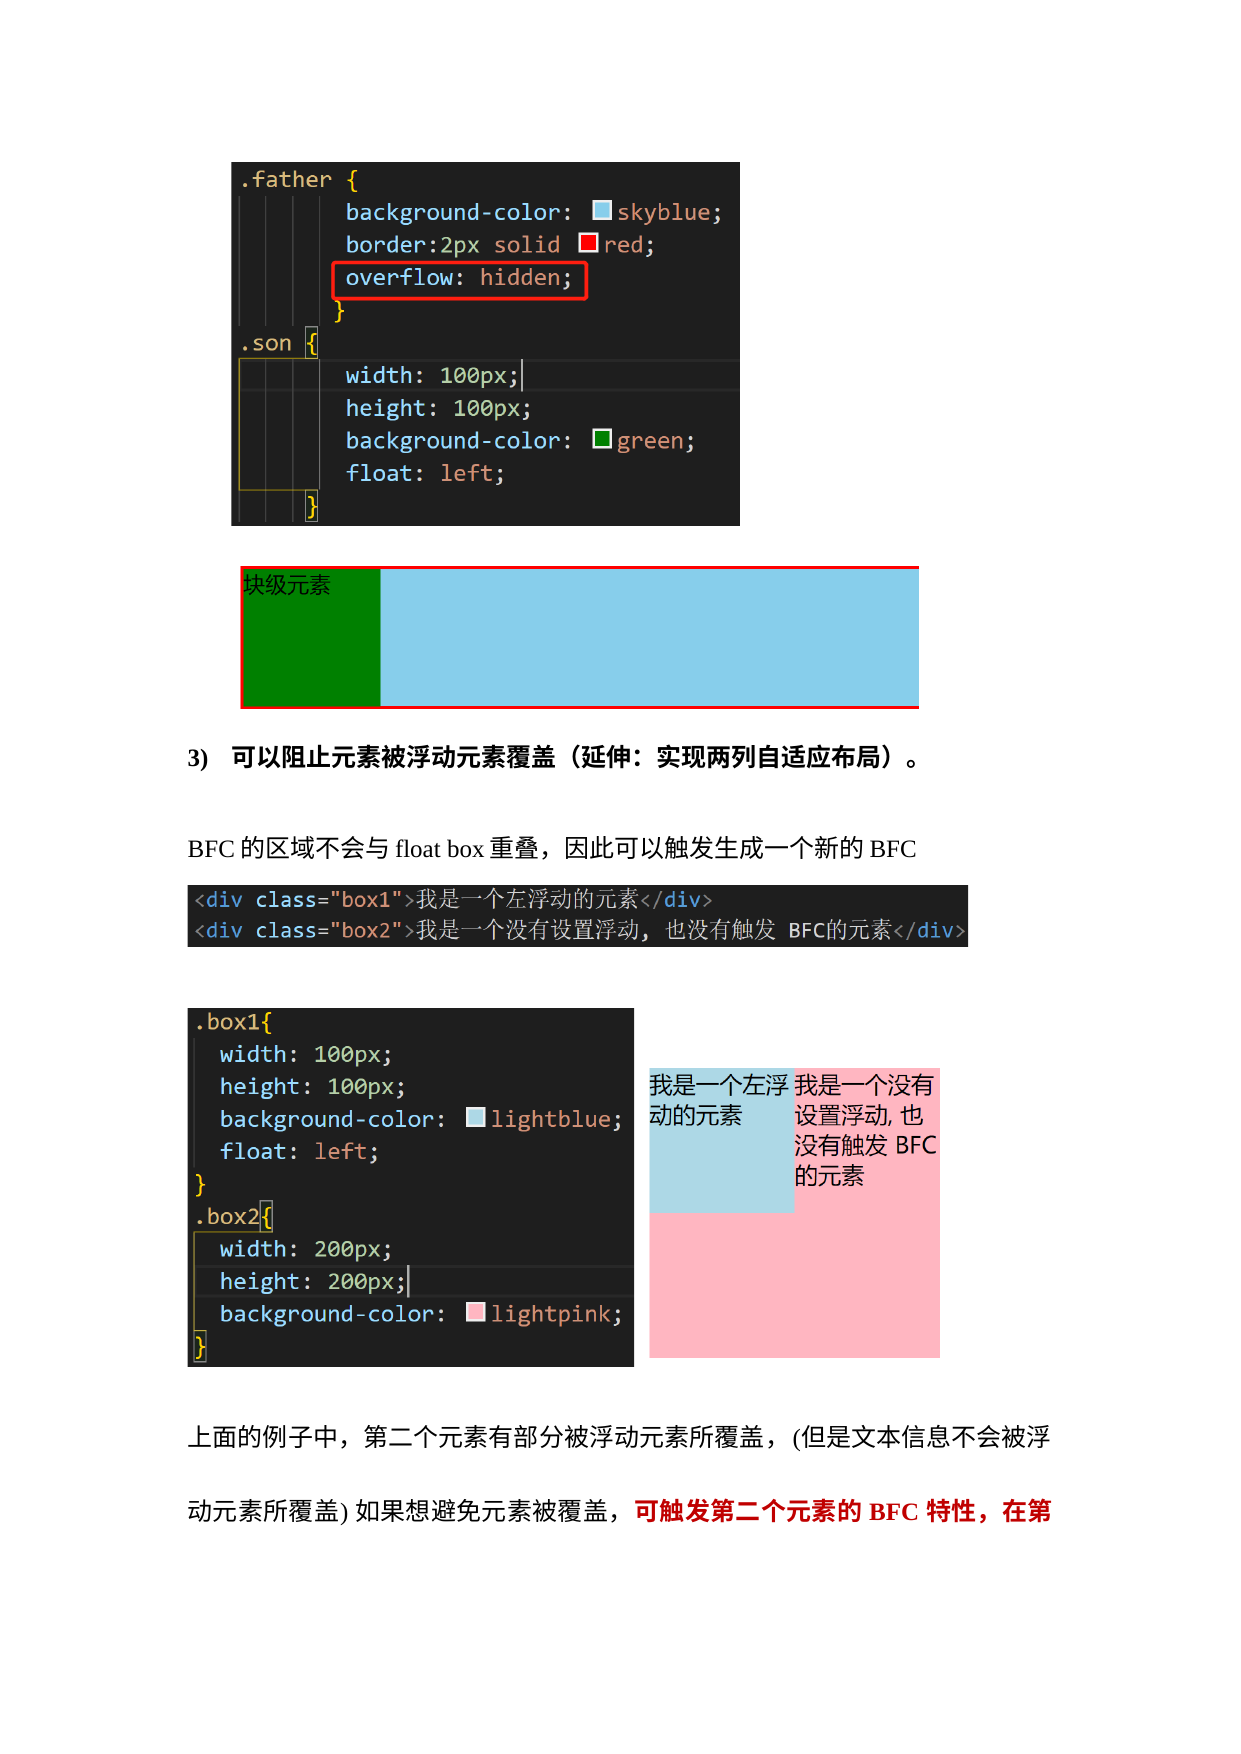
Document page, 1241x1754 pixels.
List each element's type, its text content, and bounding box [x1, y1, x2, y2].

picture [231, 556, 919, 718]
picture [640, 1057, 950, 1367]
picture [187, 1008, 635, 1367]
picture [231, 162, 740, 526]
text BFC的区域不会与float box重叠，因此可以触发生成一个新的BFC [187, 814, 1053, 879]
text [187, 1403, 1053, 1542]
picture [187, 885, 969, 947]
subtitle 可以阻止元素被浮动元素覆盖（延伸：实现两列自适应布局）。 [187, 723, 1053, 788]
